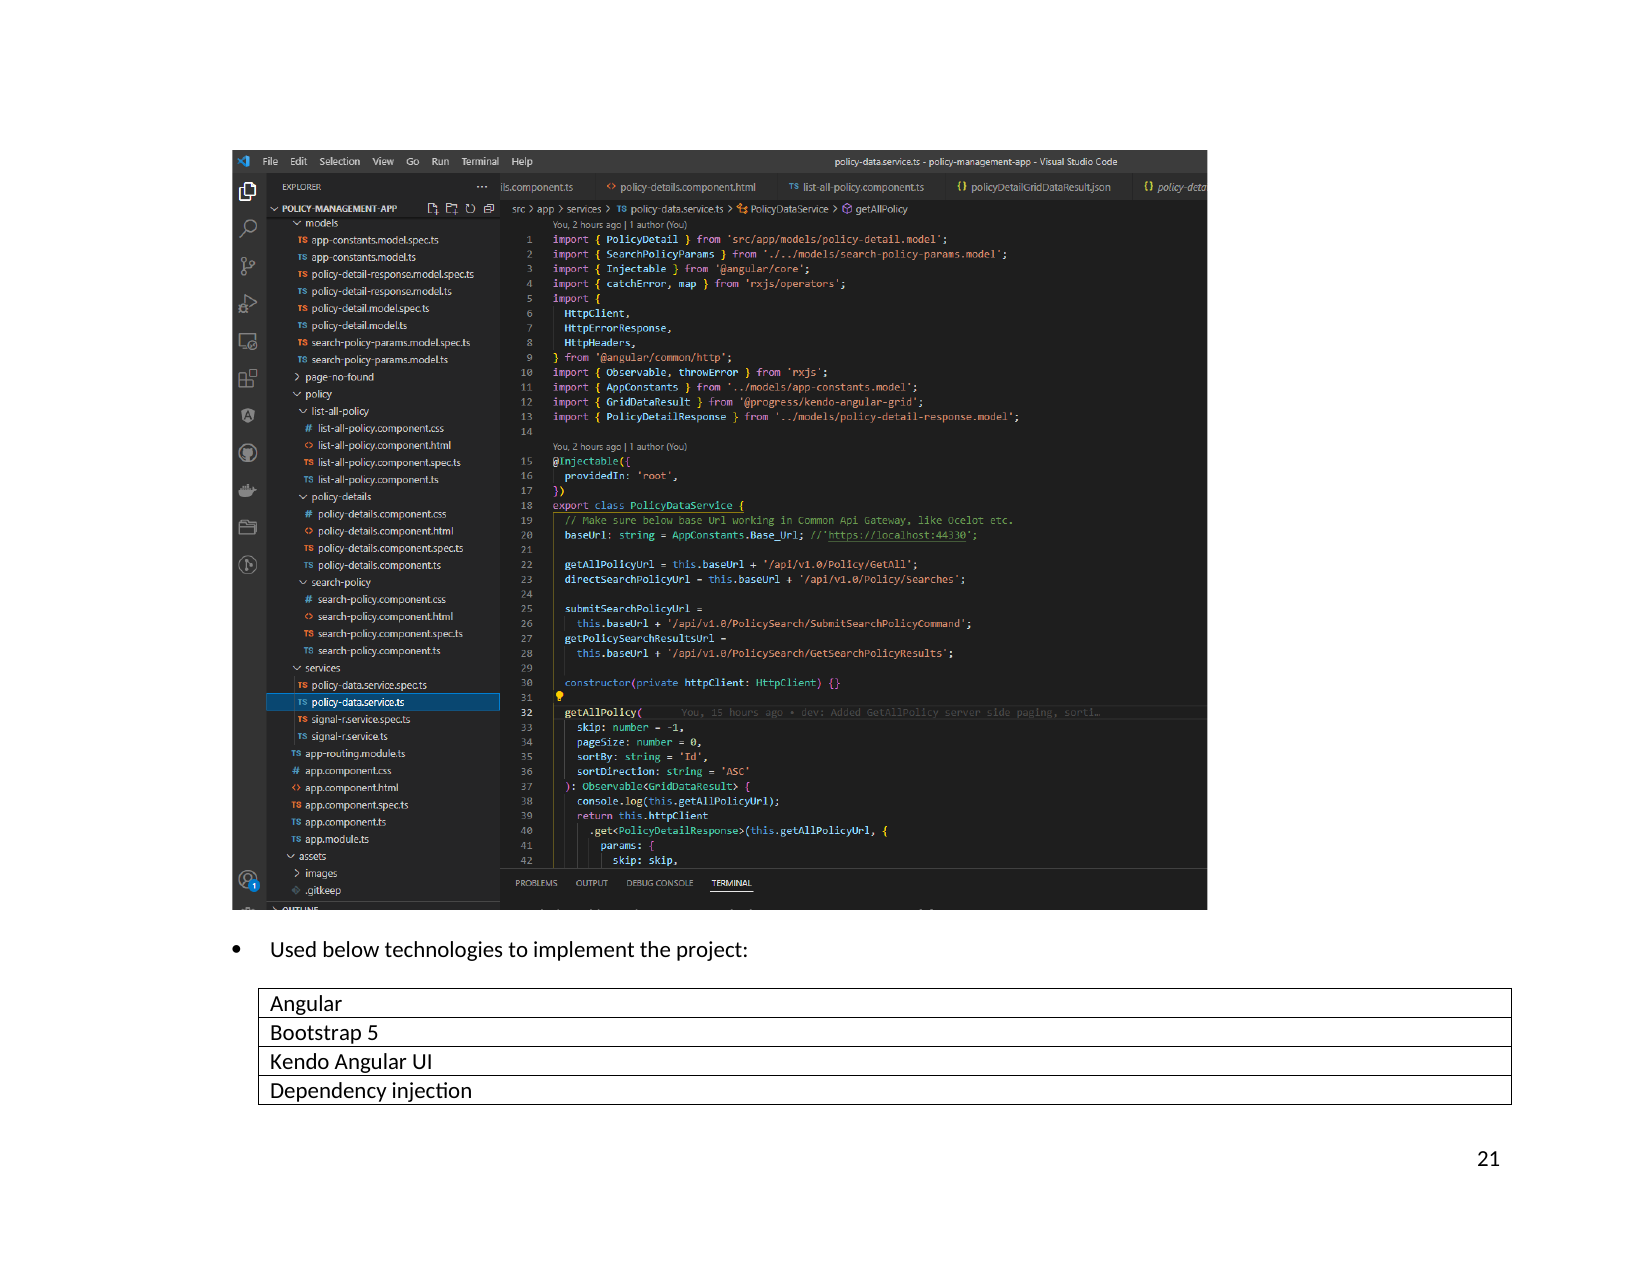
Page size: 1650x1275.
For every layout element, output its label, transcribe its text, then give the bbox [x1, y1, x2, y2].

picture [232, 150, 1208, 910]
table_cell Dependency injection [259, 1076, 1511, 1104]
table_cell Kendo Angular UI [259, 1047, 1511, 1075]
table_header Angular [259, 989, 1511, 1017]
list Used below technologies to implement the project: [232, 935, 1500, 963]
table_cell Bootstrap 5 [259, 1018, 1511, 1046]
